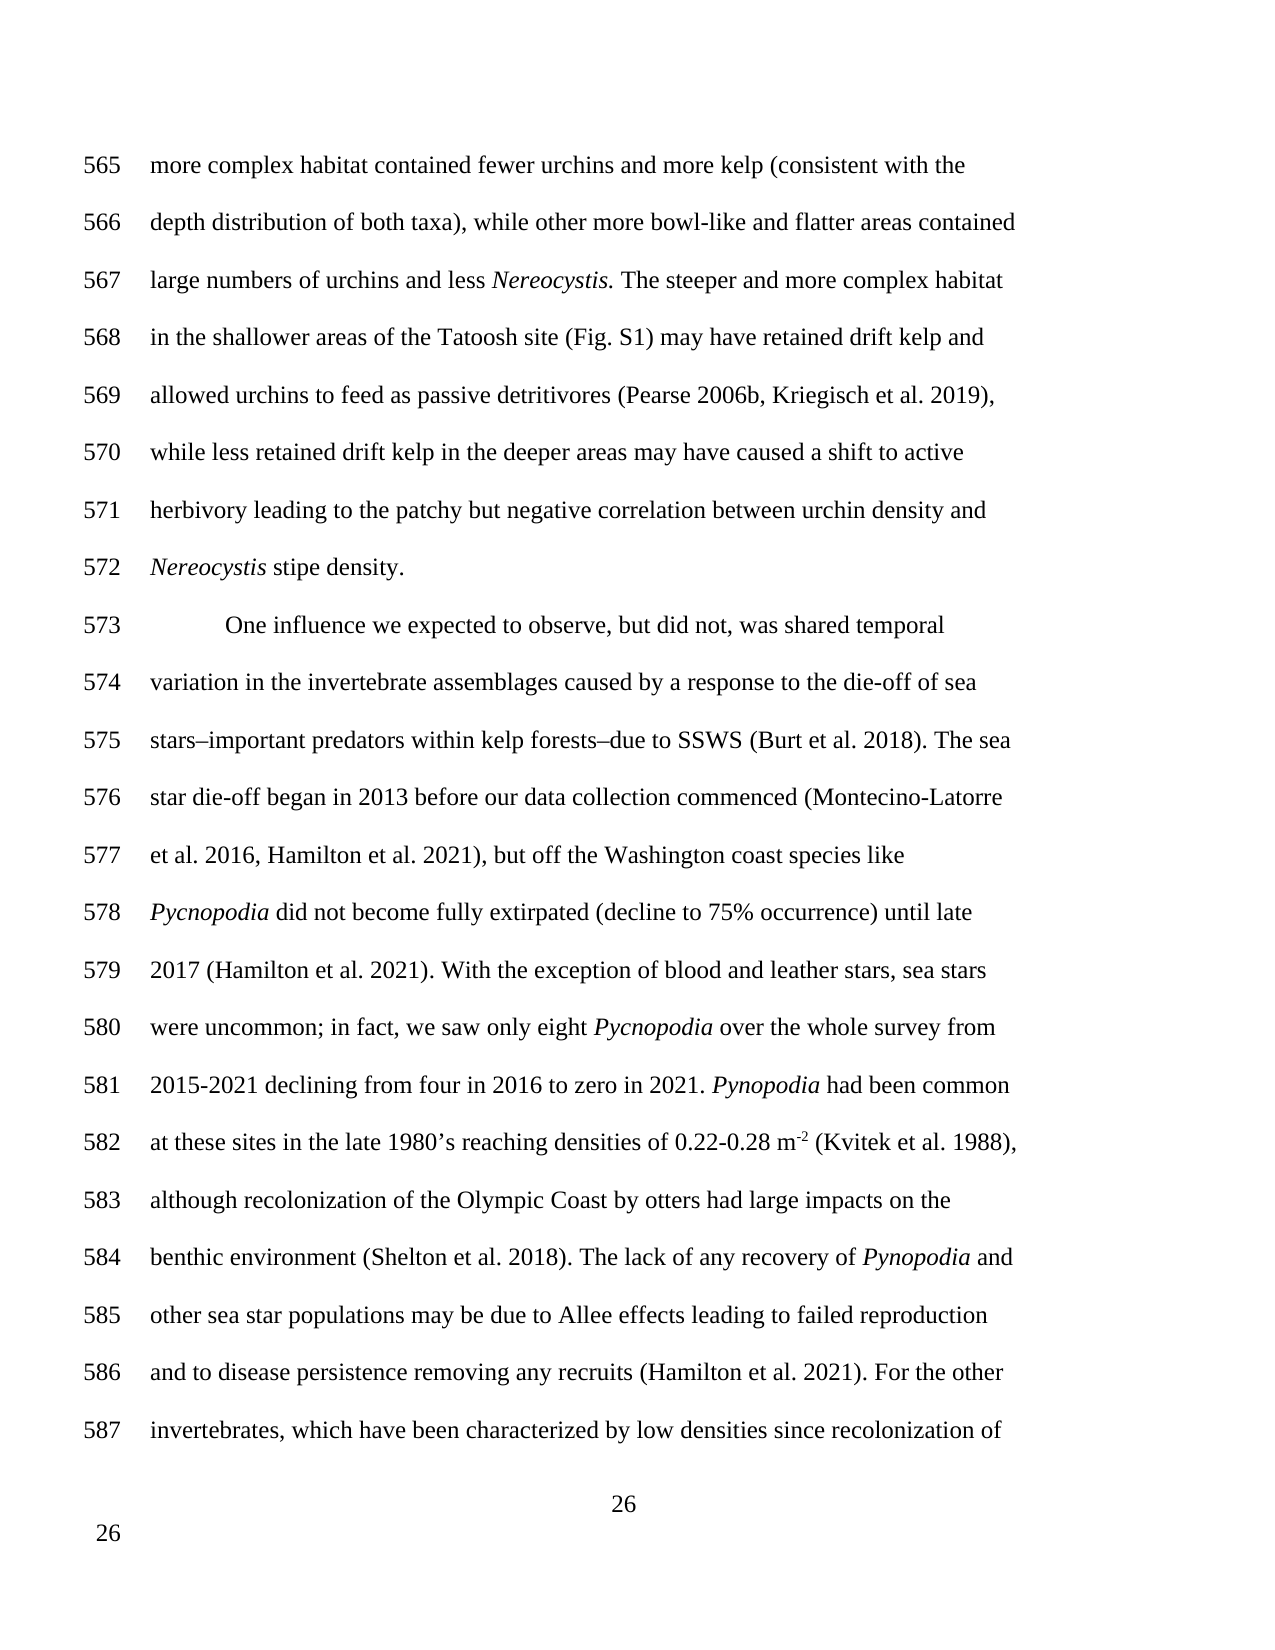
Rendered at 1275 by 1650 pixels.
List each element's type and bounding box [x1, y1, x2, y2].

text [150, 610, 1022, 1444]
text [150, 150, 1022, 581]
